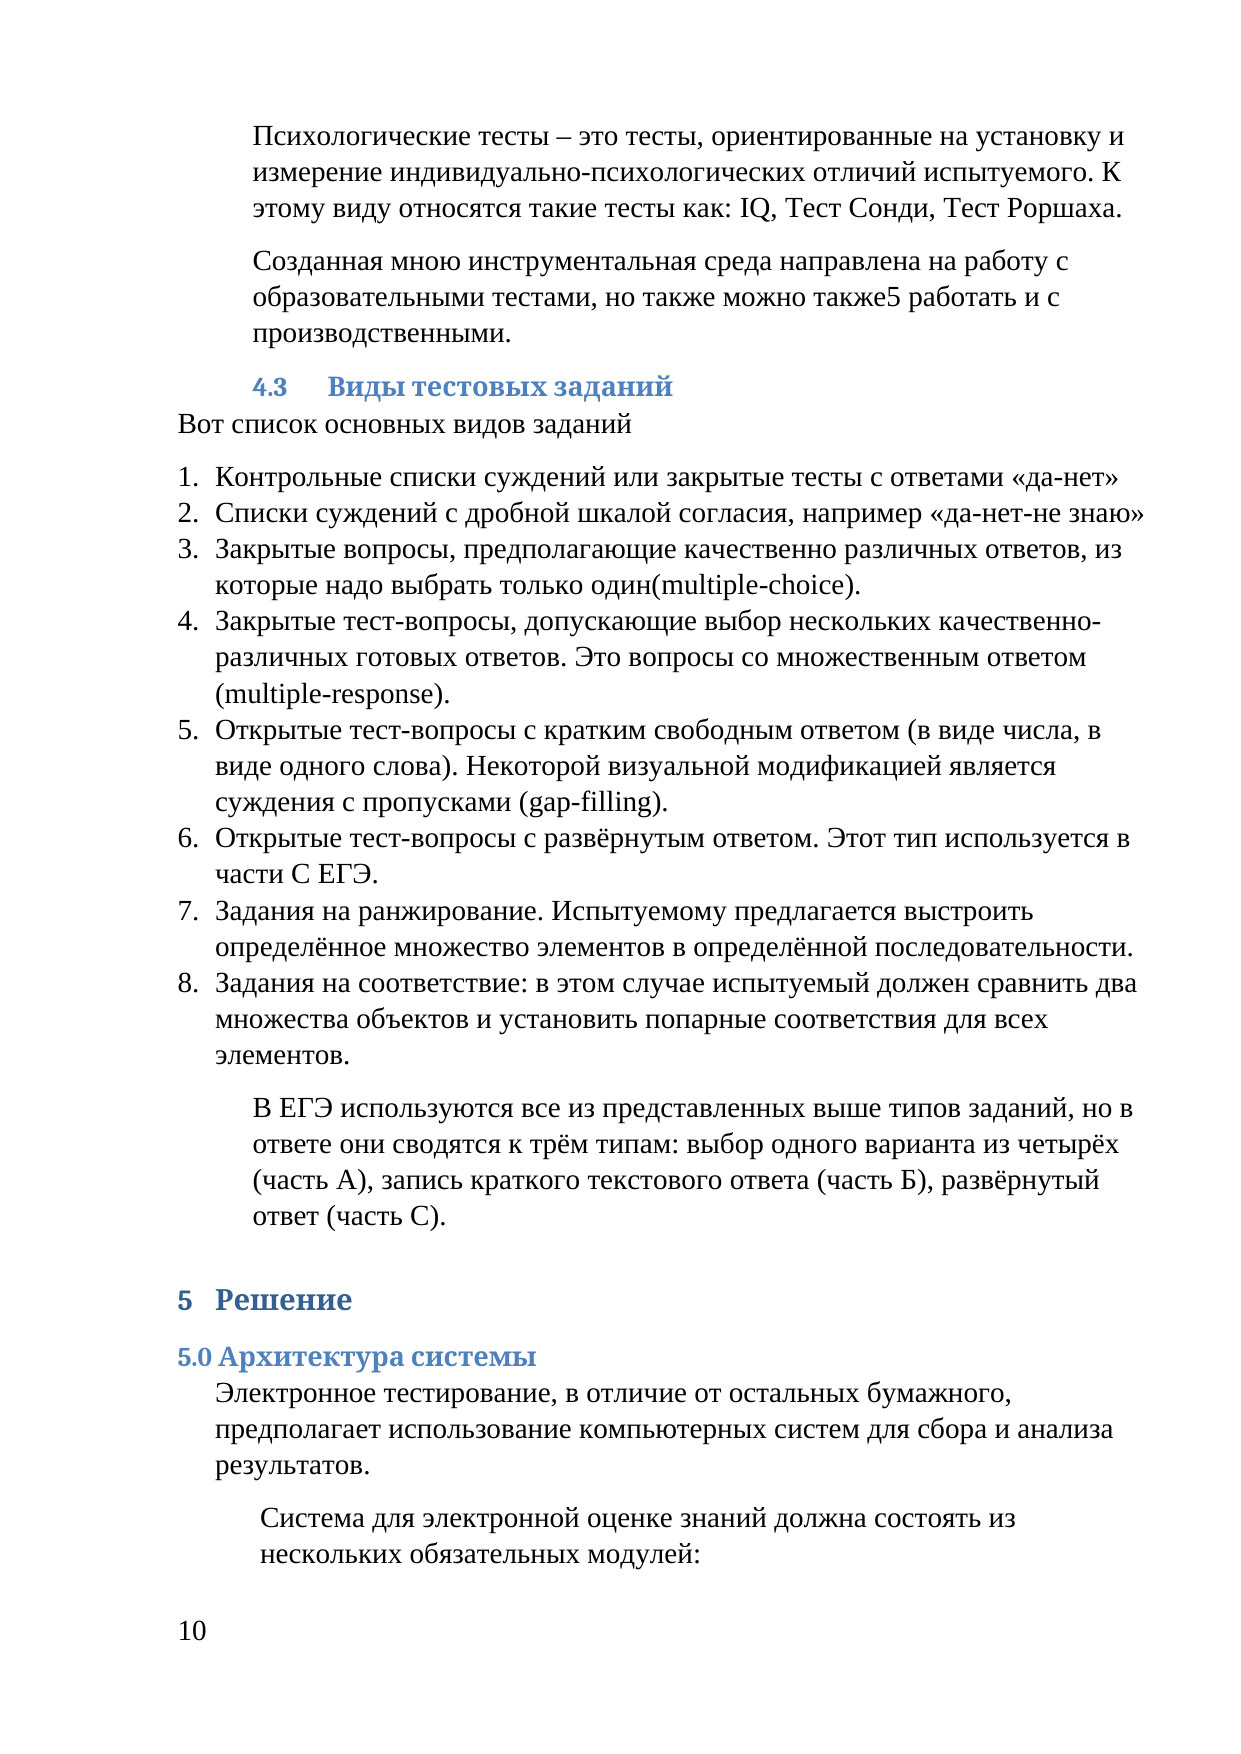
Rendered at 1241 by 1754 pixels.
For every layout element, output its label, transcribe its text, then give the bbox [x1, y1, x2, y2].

list Закрытые тест-вопросы, допускающие выбор нескольких качественно-различных готовых ответов. Это вопросы со множественным ответом (multiple-response). [177, 603, 1152, 709]
list Контрольные списки суждений или закрытые тесты с ответами «да-нет» [177, 459, 1152, 492]
list Списки суждений с дробной шкалой согласия, например «да-нет-не знаю» [177, 495, 1152, 528]
text Электронное тестирование, в отличие от остальных бумажного, предполагает использование компьютерных систем для сбора и анализа результатов. [215, 1375, 1152, 1481]
list Закрытые вопросы, предполагающие качественно различных ответов, из которые надо выбрать только один(multiple-choice). [177, 531, 1152, 601]
list Открытые тест-вопросы с развёрнутым ответом. Этот тип используется в части С ЕГЭ. [177, 820, 1152, 890]
text Система для электронной оценке знаний должна состоять из нескольких обязательных модулей: [260, 1500, 1152, 1570]
list Задания на ранжирование. Испытуемому предлагается выстроить определённое множество элементов в определённой последовательности. [177, 893, 1152, 962]
subtitle Виды тестовых заданий [252, 372, 1152, 404]
subtitle 5.0 Архитектура системы [177, 1342, 1152, 1373]
text Вот список основных видов заданий [177, 406, 1152, 439]
subtitle Решение [177, 1284, 1152, 1318]
text Психологические тесты – это тесты, ориентированные на установку и измерение индивидуально-психологических отличий испытуемого. К этому виду относятся такие тесты как: IQ, Тест Сонди, Тест Роршаха. [252, 118, 1152, 224]
list Открытые тест-вопросы с кратким свободным ответом (в виде числа, в виде одного слова). Некоторой визуальной модификацией является суждения с пропусками (gap-filling). [177, 712, 1152, 818]
list Задания на соответствие: в этом случае испытуемый должен сравнить два множества объектов и установить попарные соответствия для всех элементов. [177, 965, 1152, 1071]
text В ЕГЭ используются все из представленных выше типов заданий, но в ответе они сводятся к трём типам: выбор одного варианта из четырёх (часть А), запись краткого текстового ответа (часть Б), развёрнутый ответ (часть С). [252, 1090, 1152, 1232]
text Созданная мною инструментальная среда направлена на работу с образовательными тестами, но также можно также5 работать и с производственными. [252, 243, 1152, 349]
